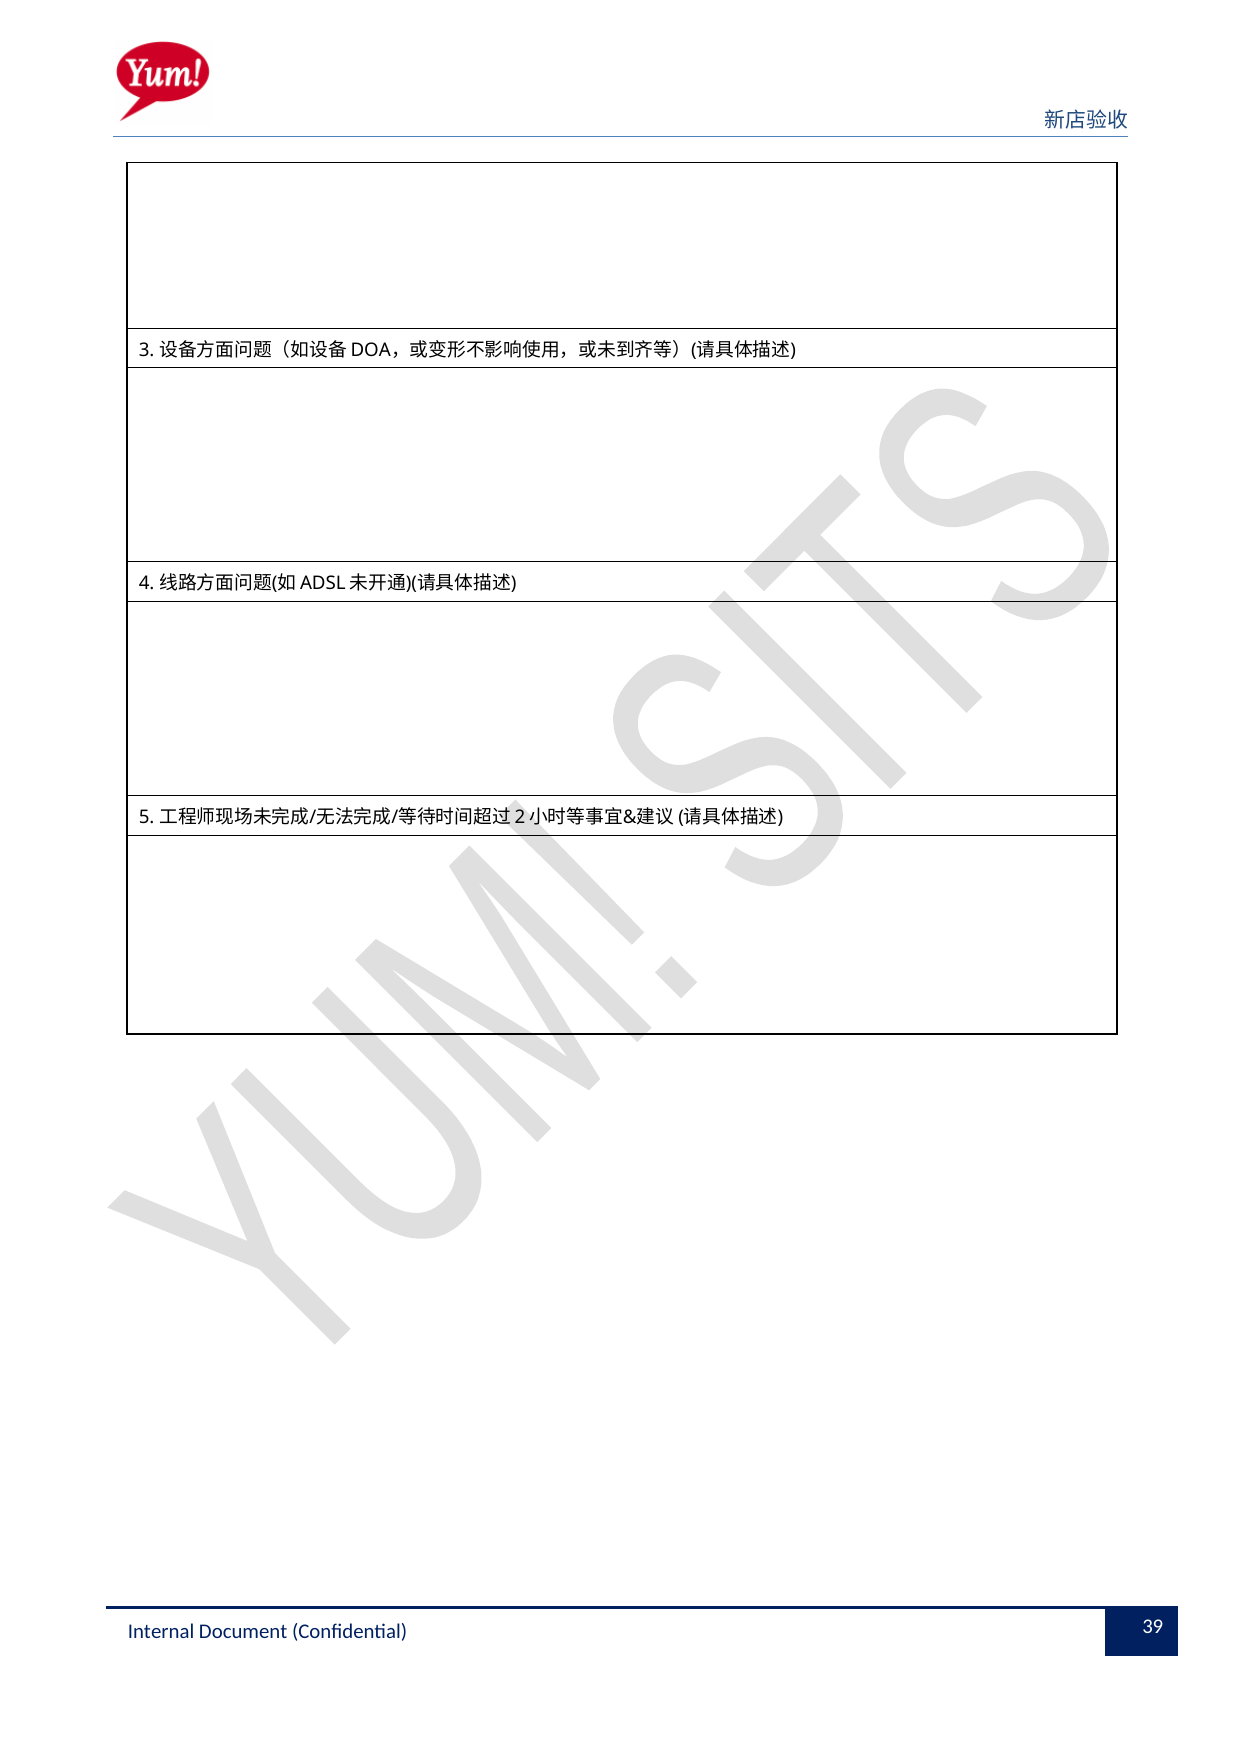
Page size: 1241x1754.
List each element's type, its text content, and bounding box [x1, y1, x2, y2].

table_cell [128, 163, 1116, 328]
table_cell [128, 602, 1116, 795]
table_cell 4. 线路方面问题(如ADSL未开通)(请具体描述) [128, 562, 1116, 601]
table_cell [128, 368, 1116, 561]
table_cell [128, 836, 1116, 1032]
table_cell 3. 设备方面问题（如设备DOA，或变形不影响使用，或未到齐等）(请具体描述) [128, 329, 1116, 367]
table_cell 5. 工程师现场未完成/无法完成/等待时间超过2小时等事宜&建议 (请具体描述) [128, 796, 1116, 834]
